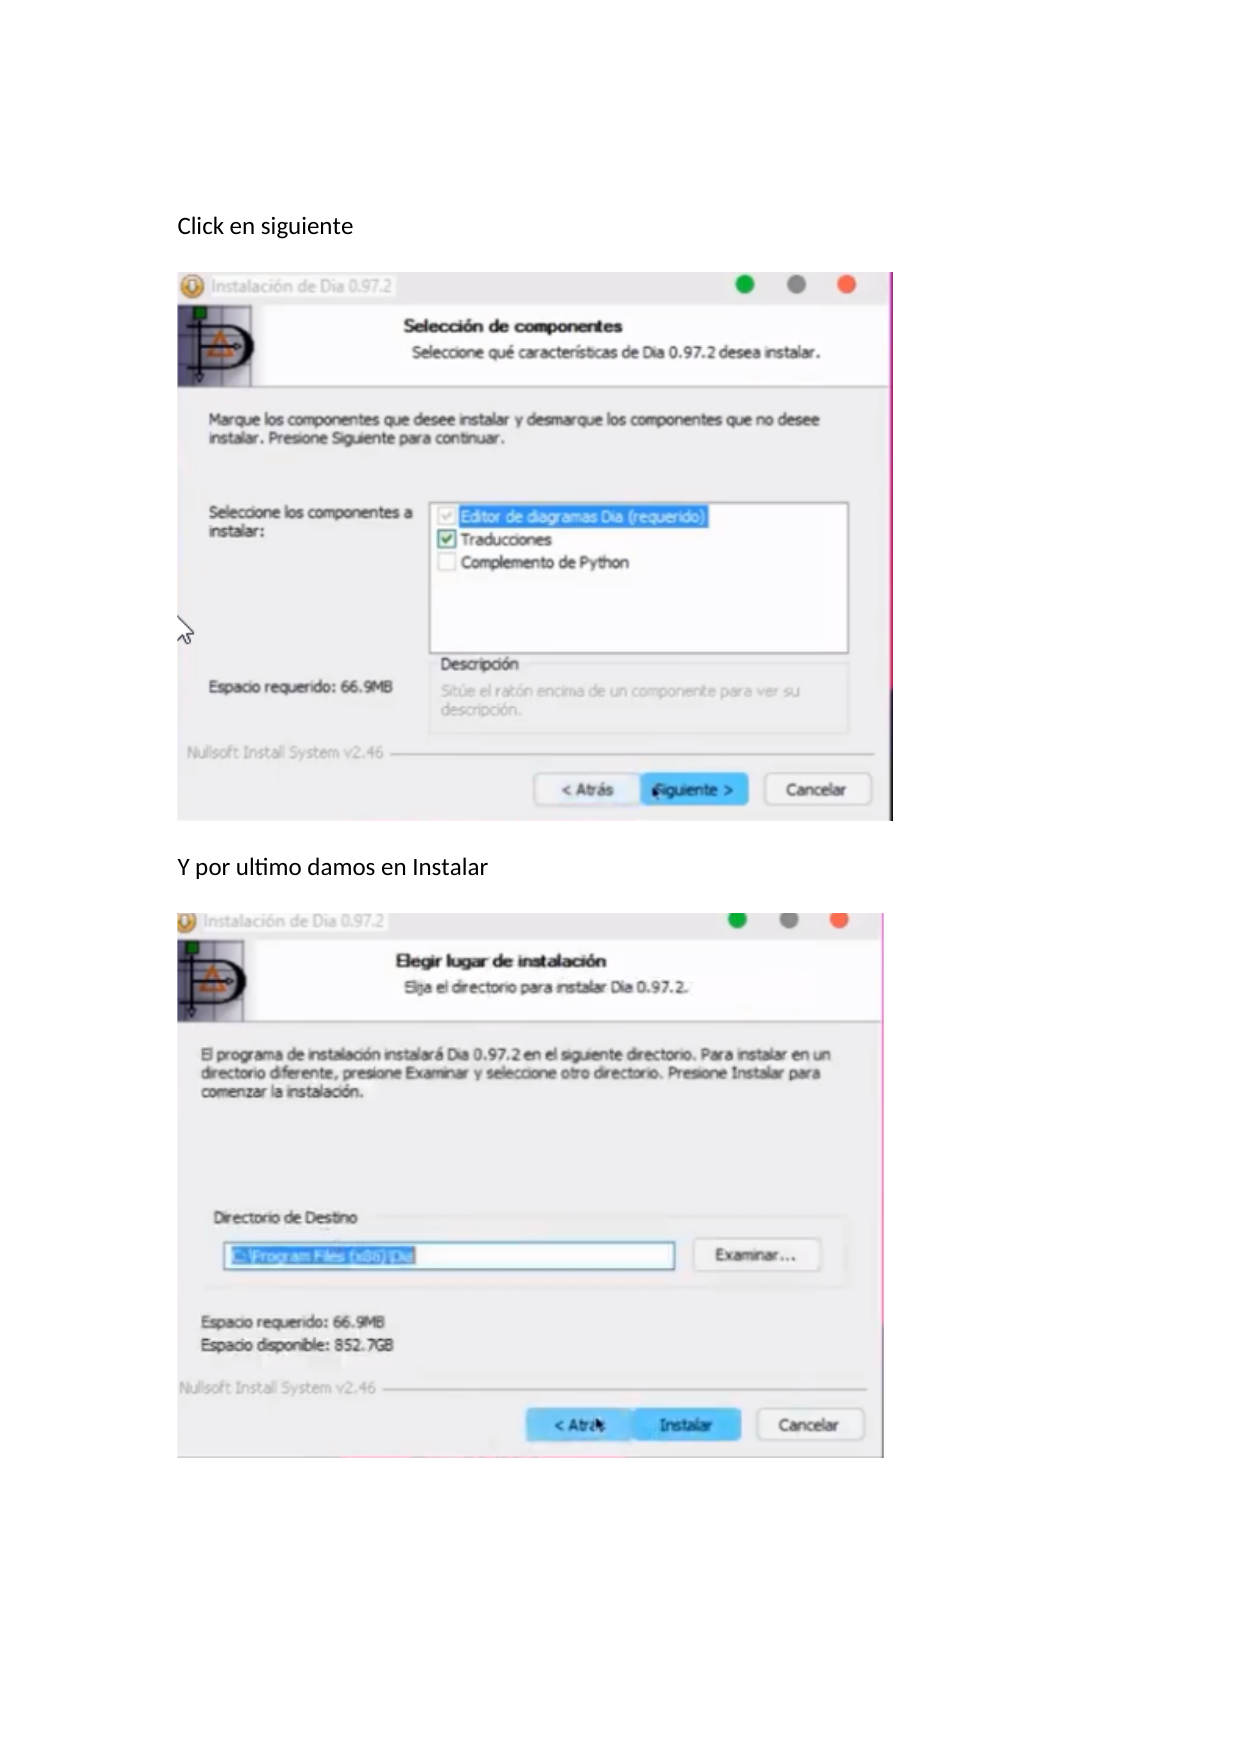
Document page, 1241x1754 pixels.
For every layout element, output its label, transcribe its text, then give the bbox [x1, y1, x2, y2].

text Y por ultimo damos en Instalar [177, 852, 1063, 882]
picture [177, 272, 893, 821]
text Click en siguiente [177, 210, 1063, 241]
picture [177, 913, 884, 1458]
